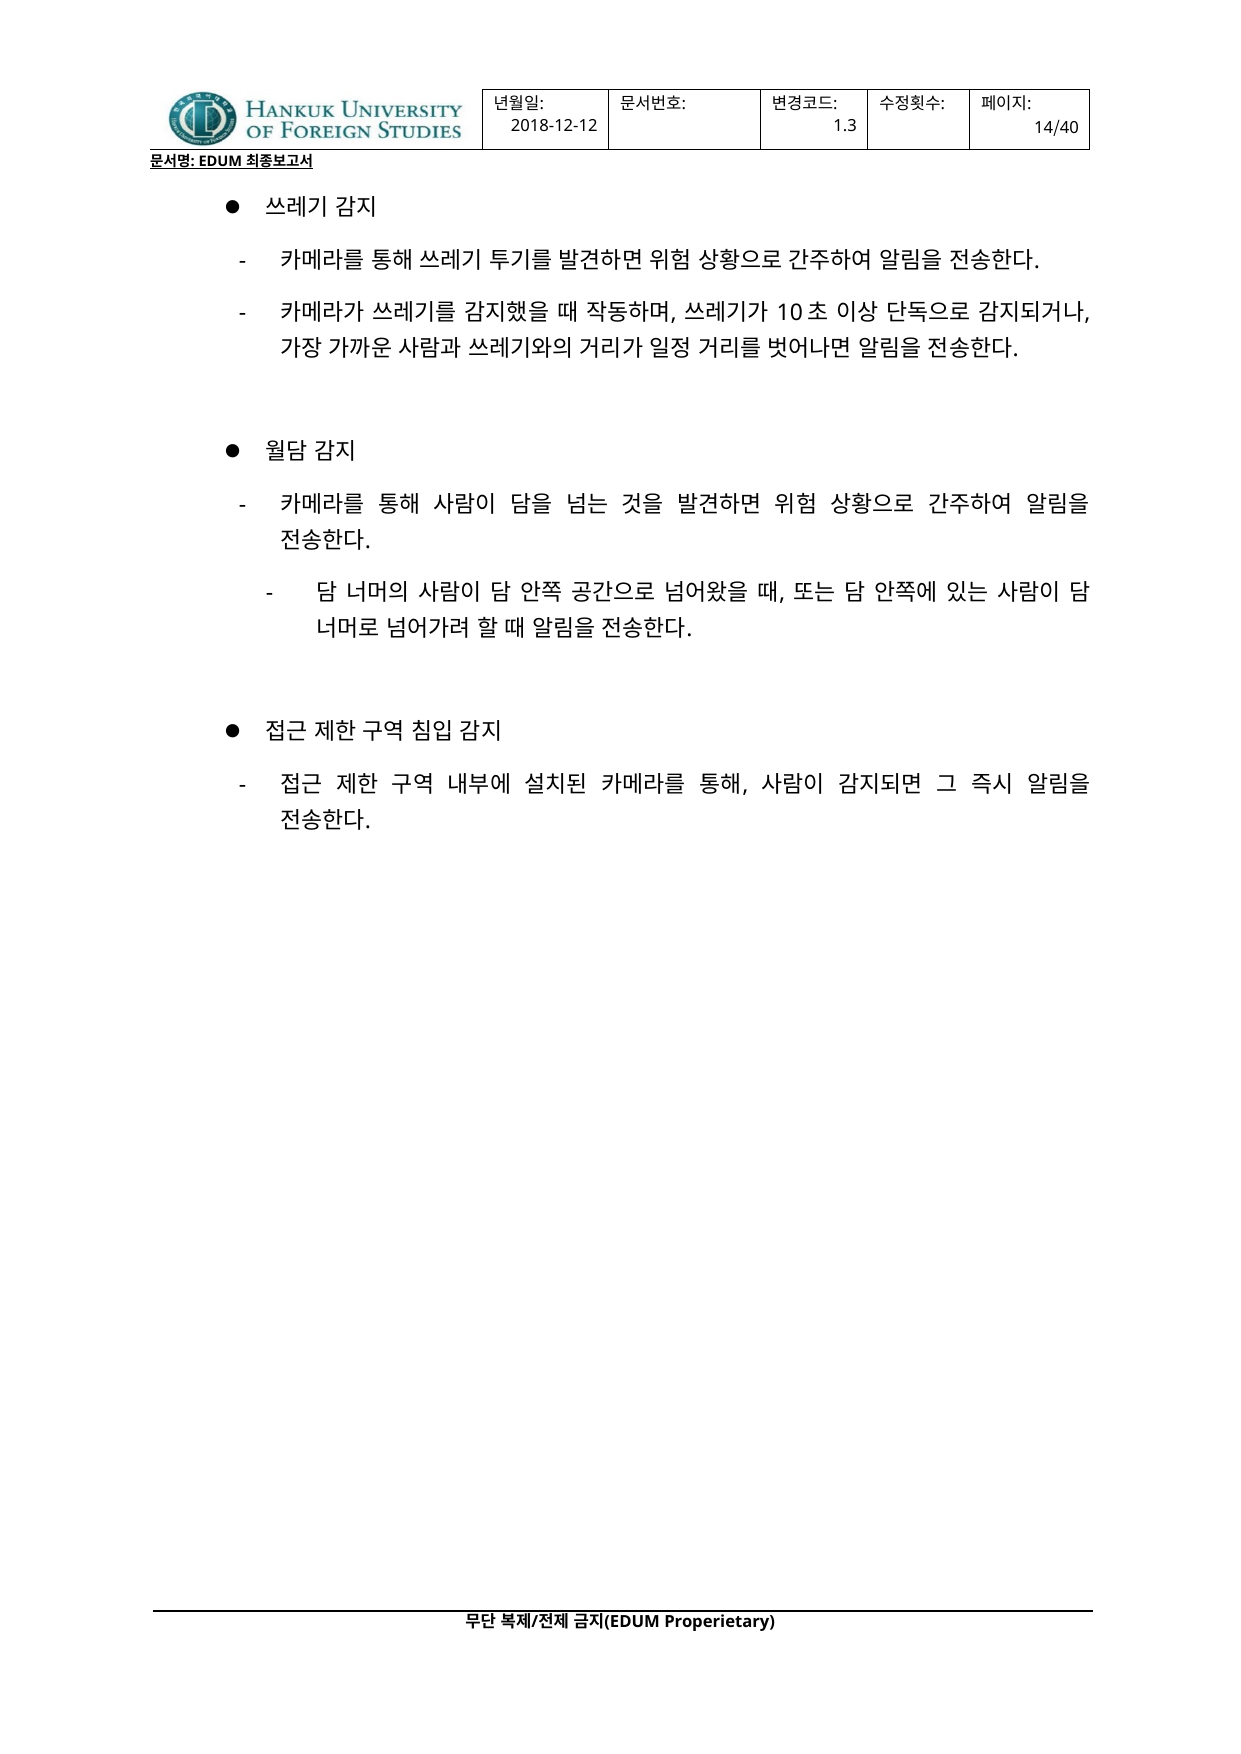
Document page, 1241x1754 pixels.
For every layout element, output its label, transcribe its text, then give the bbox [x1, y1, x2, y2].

list 담 너머의 사람이 담 안쪽 공간으로 넘어왔을 때, 또는 담 안쪽에 있는 사람이 담 너머로 넘어가려 할 때 알림을 전송한다. [266, 574, 1090, 643]
list 월담 감지 [224, 433, 1090, 466]
list 접근 제한 구역 내부에 설치된 카메라를 통해, 사람이 감지되면 그 즉시 알림을 전송한다. [238, 766, 1090, 835]
list 쓰레기 감지 [224, 189, 1090, 222]
list 카메라가 쓰레기를 감지했을 때 작동하며, 쓰레기가 10초 이상 단독으로 감지되거나, 가장 가까운 사람과 쓰레기와의 거리가 일정 거리를 벗어나면 알림을 전송한다. [238, 294, 1090, 363]
picture [161, 89, 470, 149]
list 카메라를 통해 쓰레기 투기를 발견하면 위험 상황으로 간주하여 알림을 전송한다. [238, 242, 1090, 275]
list 접근 제한 구역 침입 감지 [224, 713, 1090, 746]
list 카메라를 통해 사람이 담을 넘는 것을 발견하면 위험 상황으로 간주하여 알림을 전송한다. [238, 486, 1090, 555]
